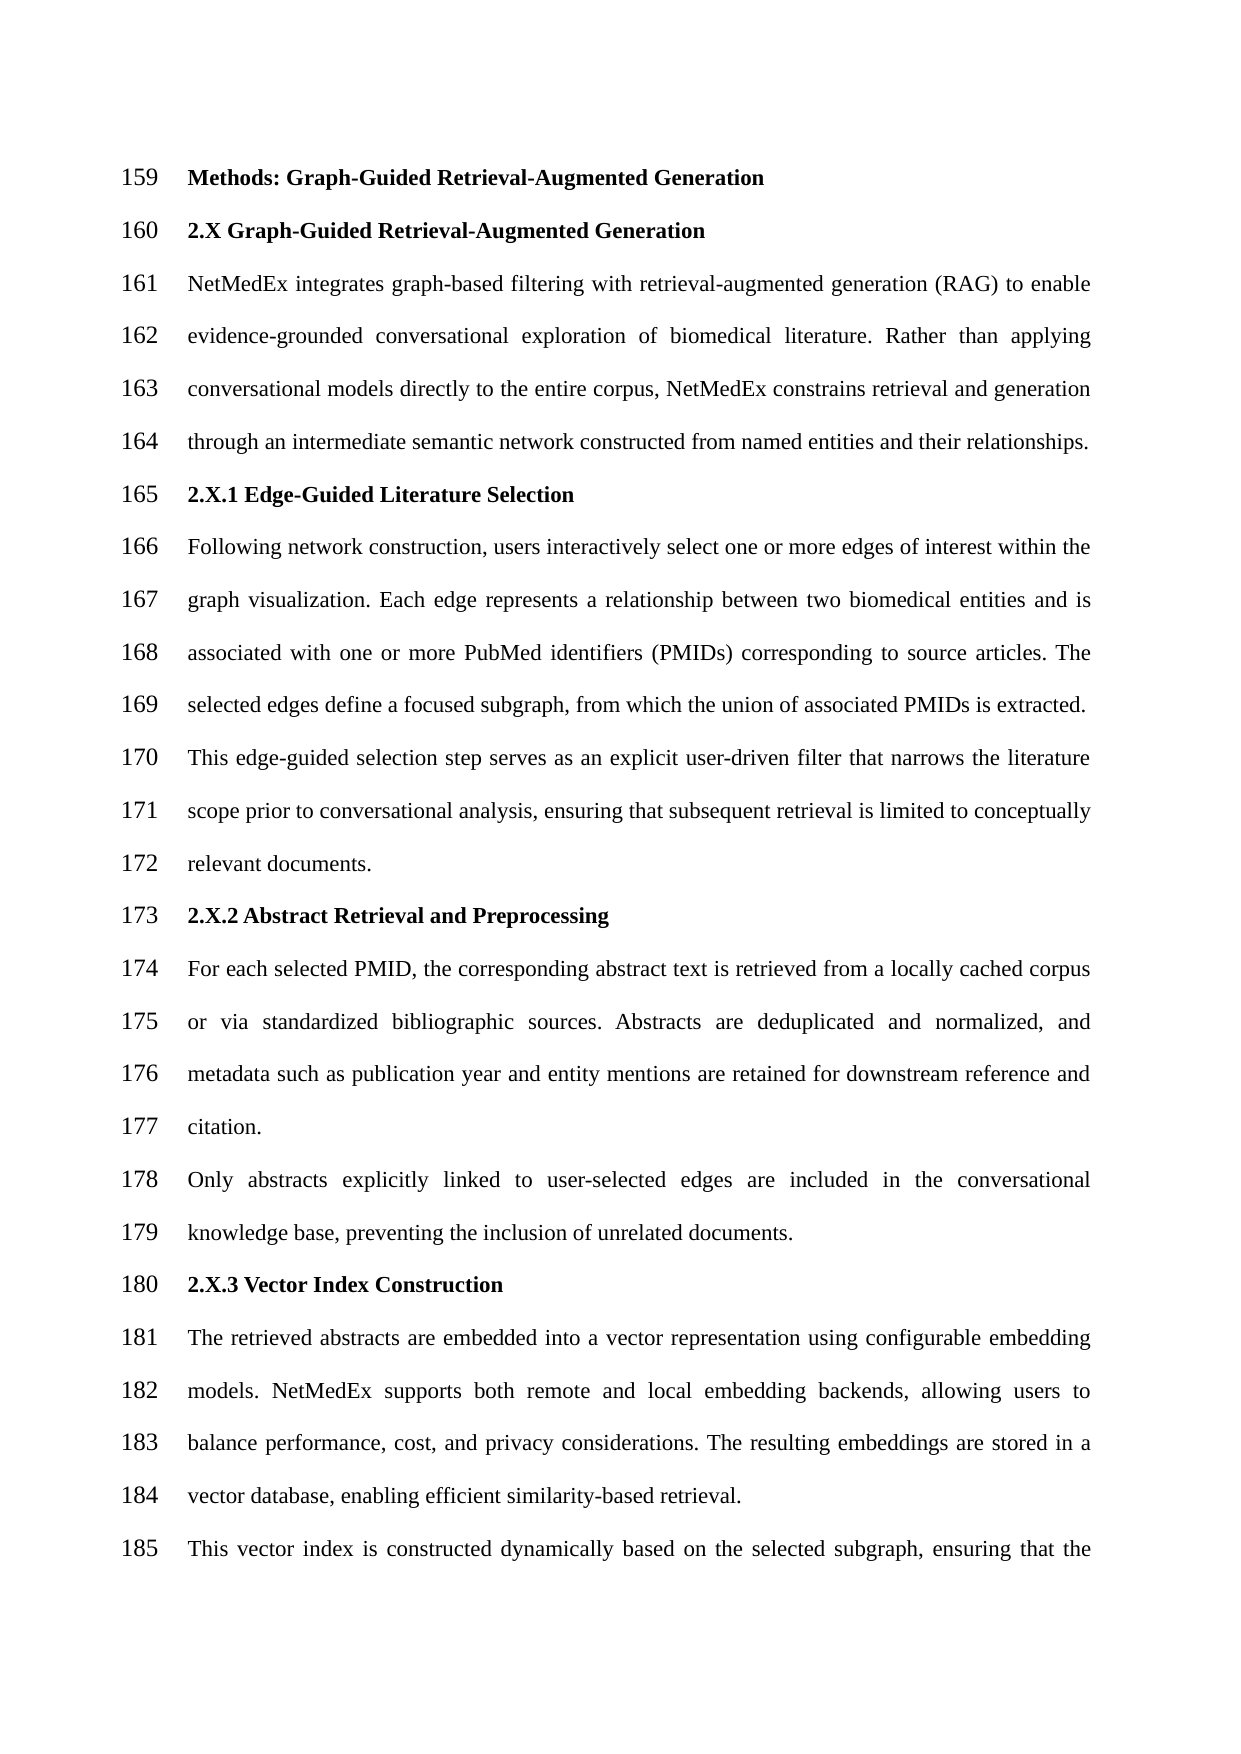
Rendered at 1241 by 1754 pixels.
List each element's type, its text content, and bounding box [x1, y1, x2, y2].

text NetMedEx integrates graph-based filtering with retrieval-augmented generation (RAG) to enable evidence-grounded conversational exploration of biomedical literature. Rather than applying conversational models directly to the entire corpus, NetMedEx constrains retrieval and generation through an intermediate semantic network constructed from named entities and their relationships. [187, 270, 1093, 454]
text For each selected PMID, the corresponding abstract text is retrieved from a locally cached corpus or via standardized bibliographic sources. Abstracts are deduplicated and normalized, and metadata such as publication year and entity mentions are retained for downstream reference and citation. [187, 955, 1093, 1139]
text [187, 1535, 1093, 1561]
text 2.X.1 Edge-Guided Literature Selection [187, 481, 1093, 507]
text Following network construction, users interactively select one or more edges of interest within the graph visualization. Each edge represents a relationship between two biomedical entities and is associated with one or more PubMed identifiers (PMIDs) corresponding to source articles. The selected edges define a focused subgraph, from which the union of associated PMIDs is extracted. [187, 533, 1093, 718]
text Only abstracts explicitly linked to user-selected edges are included in the conversational knowledge base, preventing the inclusion of unrelated documents. [187, 1166, 1093, 1245]
text 2.X.2 Abstract Retrieval and Preprocessing [187, 902, 1093, 929]
text 2.X.3 Vector Index Construction [187, 1271, 1093, 1298]
text 2.X Graph-Guided Retrieval-Augmented Generation [187, 217, 1093, 243]
text Methods: Graph-Guided Retrieval-Augmented Generation [187, 164, 1093, 191]
text The retrieved abstracts are embedded into a vector representation using configurable embedding models. NetMedEx supports both remote and local embedding backends, allowing users to balance performance, cost, and privacy considerations. The resulting embeddings are stored in a vector database, enabling efficient similarity-based retrieval. [187, 1324, 1093, 1508]
text This edge-guided selection step serves as an explicit user-driven filter that narrows the literature scope prior to conversational analysis, ensuring that subsequent retrieval is limited to conceptually relevant documents. [187, 744, 1093, 876]
